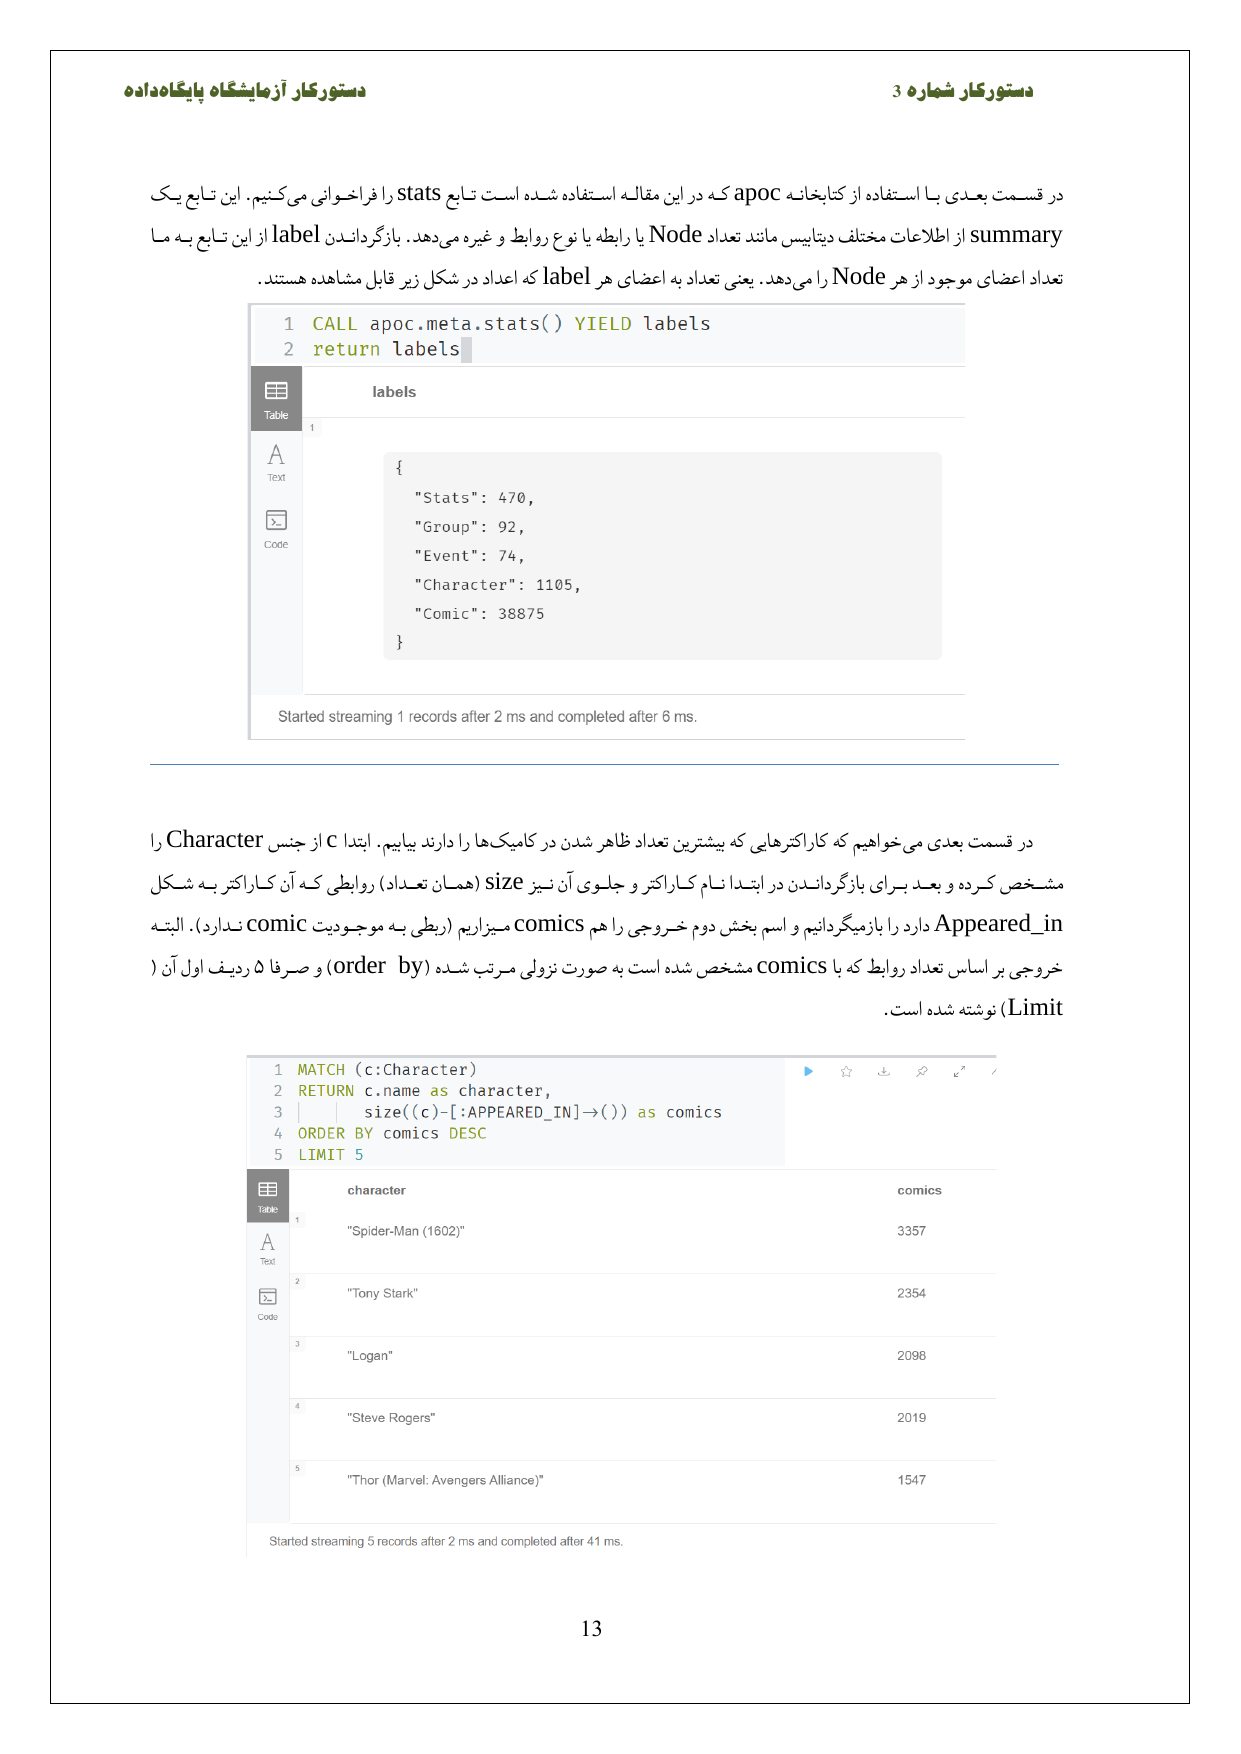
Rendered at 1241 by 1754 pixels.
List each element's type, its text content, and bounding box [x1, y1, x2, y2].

picture [246, 1055, 997, 1557]
list در قسمت بعدی با استفاده از کتابخانه apoc که در این مقاله استفاده شده است تابع stats را فراخوانی می‌کنیم. این تابع یک summary از اطلاعات مختلف دیتابیس مانند تعداد Node یا رابطه یا نوع روابط و غیره می‌دهد. بازگرداندن label از این تابع به ما تعداد اعضای موجود از هر Node را می‌دهد. یعنی تعداد به اعضای هر label که اعداد در شکل زیر قابل مشاهده هستند. [150, 177, 1063, 298]
picture [247, 303, 966, 740]
text در قسمت بعدی می‌خواهیم که کاراکترهایی که بیشترین تعداد ظاهر شدن در کامیک‌ها را دارند بیابیم. ابتدا c از جنس Character را مشخص کرده و بعد برای بازگرداندن در ابتدا نام کاراکتر و جلوی آن نیز size (همان تعداد) روابطی که آن کاراکتر به شکل Appeared_in دارد را باز‌میگردانیم و اسم بخش دوم خروجی را هم comics میزاریم (ربطی به موجودیت comic ندارد). البته خروجی بر اساس تعداد روابط که با comics مشخص شده است به صورت نزولی مرتب شده (order by) و صرفا ۵ ردیف اول آن (Limit) نوشته شده است. [150, 824, 1063, 1029]
